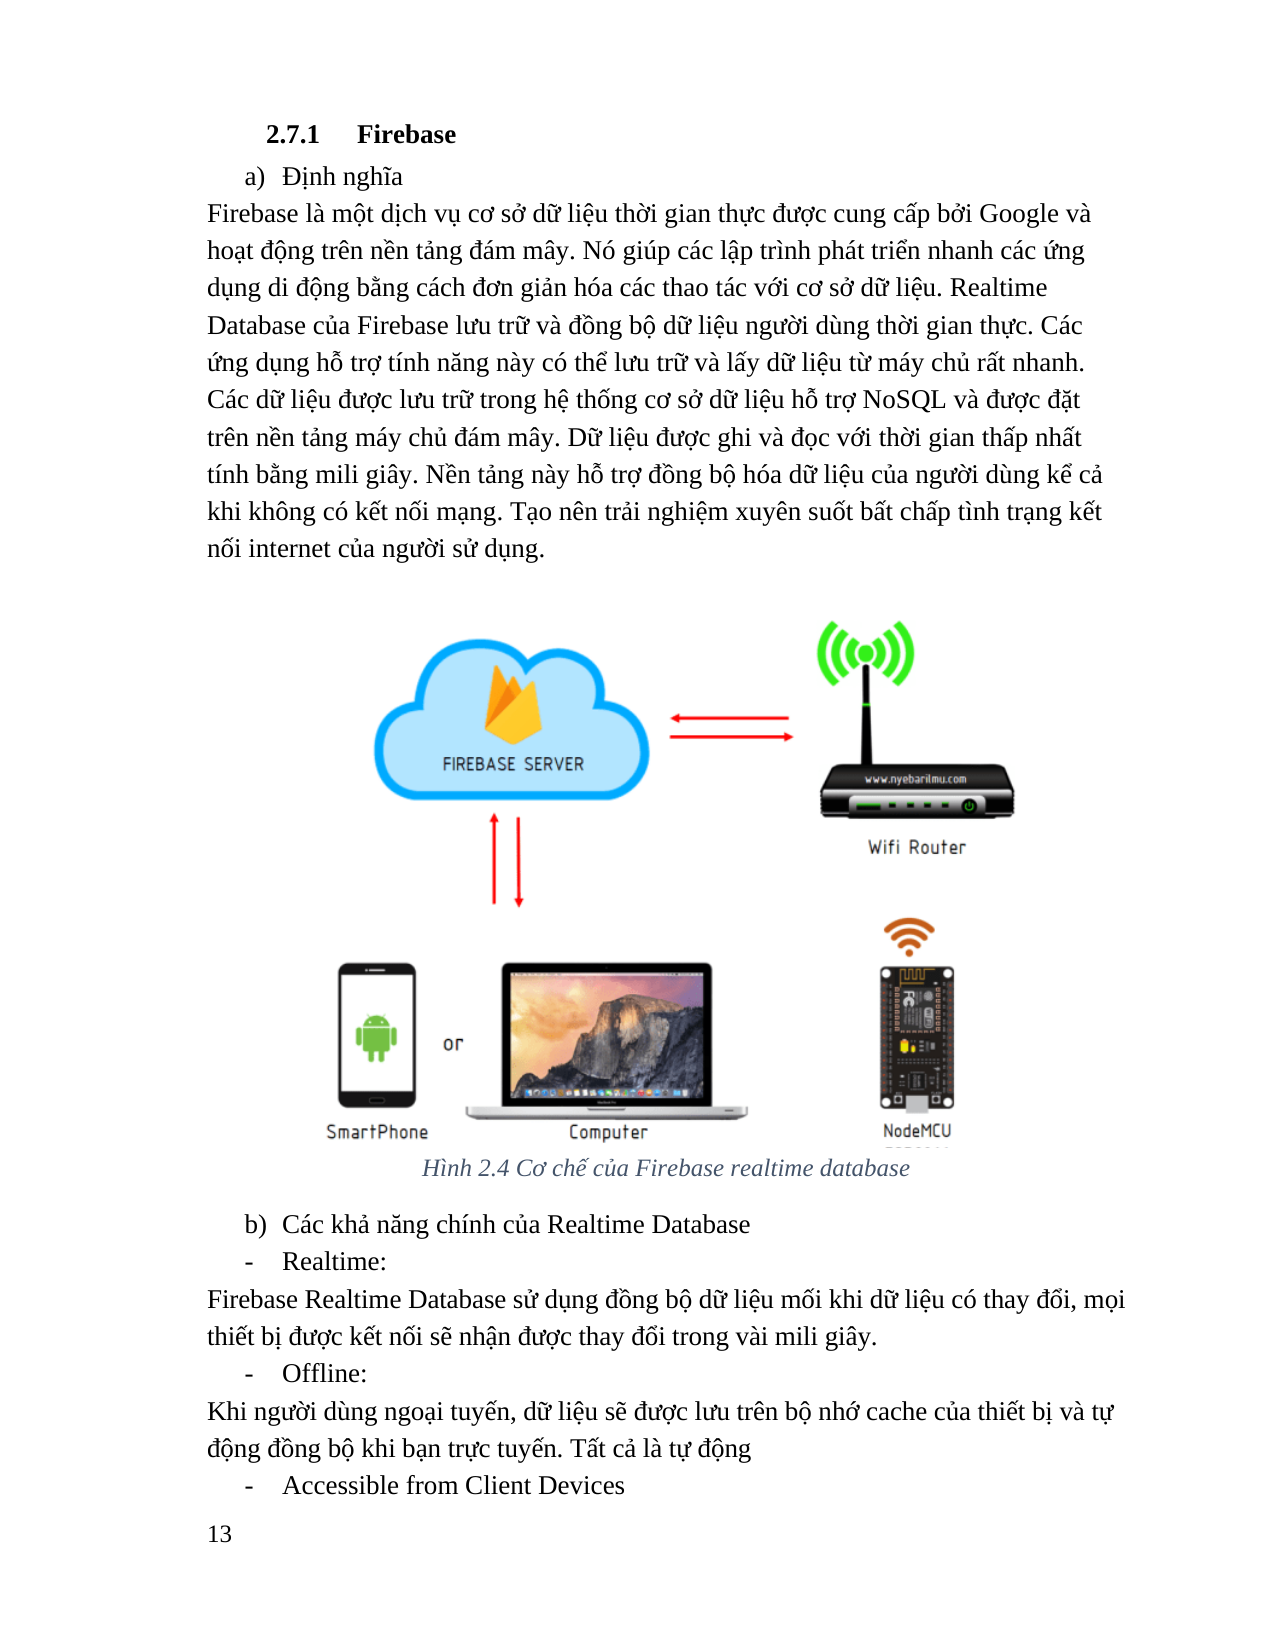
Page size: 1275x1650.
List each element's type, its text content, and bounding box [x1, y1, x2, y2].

subtitle Các khả năng chính của Realtime Database [244, 1208, 1127, 1239]
text Hình 2.4 Cơ chế của Firebase realtime database [207, 1153, 1127, 1182]
picture [281, 607, 1053, 1148]
list Accessible from Client Devices [244, 1469, 1127, 1500]
text Firebase là một dịch vụ cơ sở dữ liệu thời gian thực được cung cấp bởi Google và hoạt động trên nền tảng đám mây. Nó giúp các lập trình phát triển nhanh các ứng dụng di động bằng cách đơn giản hóa các thao tác với cơ sở dữ liệu. Realtime Database của Firebase lưu trữ và đồng bộ dữ liệu người dùng thời gian thực. Các ứng dụng hỗ trợ tính năng này có thể lưu trữ và lấy dữ liệu từ máy chủ rất nhanh. Các dữ liệu được lưu trữ trong hệ thống cơ sở dữ liệu hỗ trợ NoSQL và được đặt trên nền tảng máy chủ đám mây. Dữ liệu được ghi và đọc với thời gian thấp nhất tính bằng mili giây. Nền tảng này hỗ trợ đồng bộ hóa dữ liệu của người dùng kể cả khi không có kết nối mạng. Tạo nên trải nghiệm xuyên suốt bất chấp tình trạng kết nối internet của người sử dụng. [207, 197, 1127, 564]
subtitle Định nghĩa [244, 159, 1127, 191]
text Firebase Realtime Database sử dụng đồng bộ dữ liệu mối khi dữ liệu có thay đổi, mọi thiết bị được kết nối sẽ nhận được thay đổi trong vài mili giây. [207, 1283, 1127, 1351]
list Offline: [244, 1357, 1127, 1388]
list Realtime: [244, 1245, 1127, 1277]
subtitle Firebase [266, 118, 1127, 149]
text Khi người dùng ngoại tuyến, dữ liệu sẽ được lưu trên bộ nhớ cache của thiết bị và tự động đồng bộ khi bạn trực tuyến. Tất cả là tự động [207, 1394, 1127, 1463]
